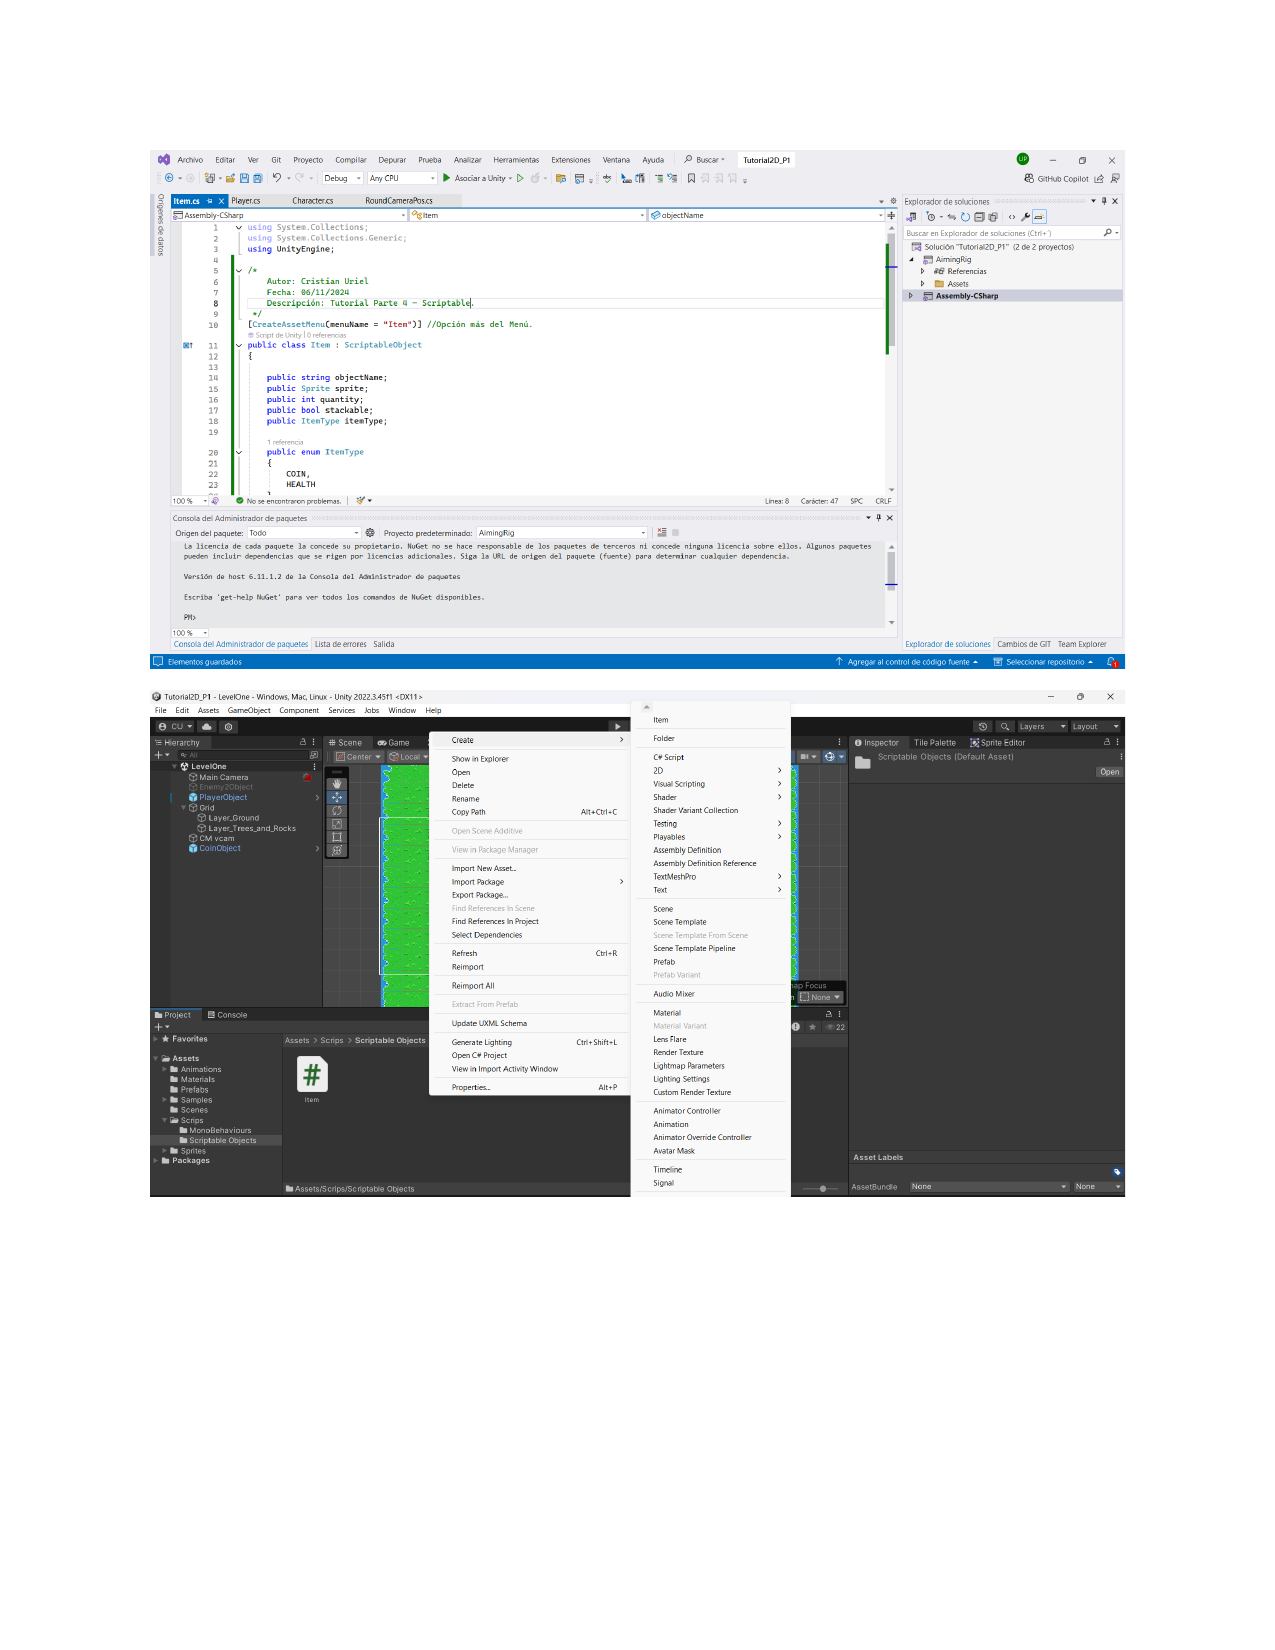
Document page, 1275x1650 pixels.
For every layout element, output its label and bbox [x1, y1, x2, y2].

picture [150, 150, 1125, 669]
picture [150, 690, 1125, 1197]
